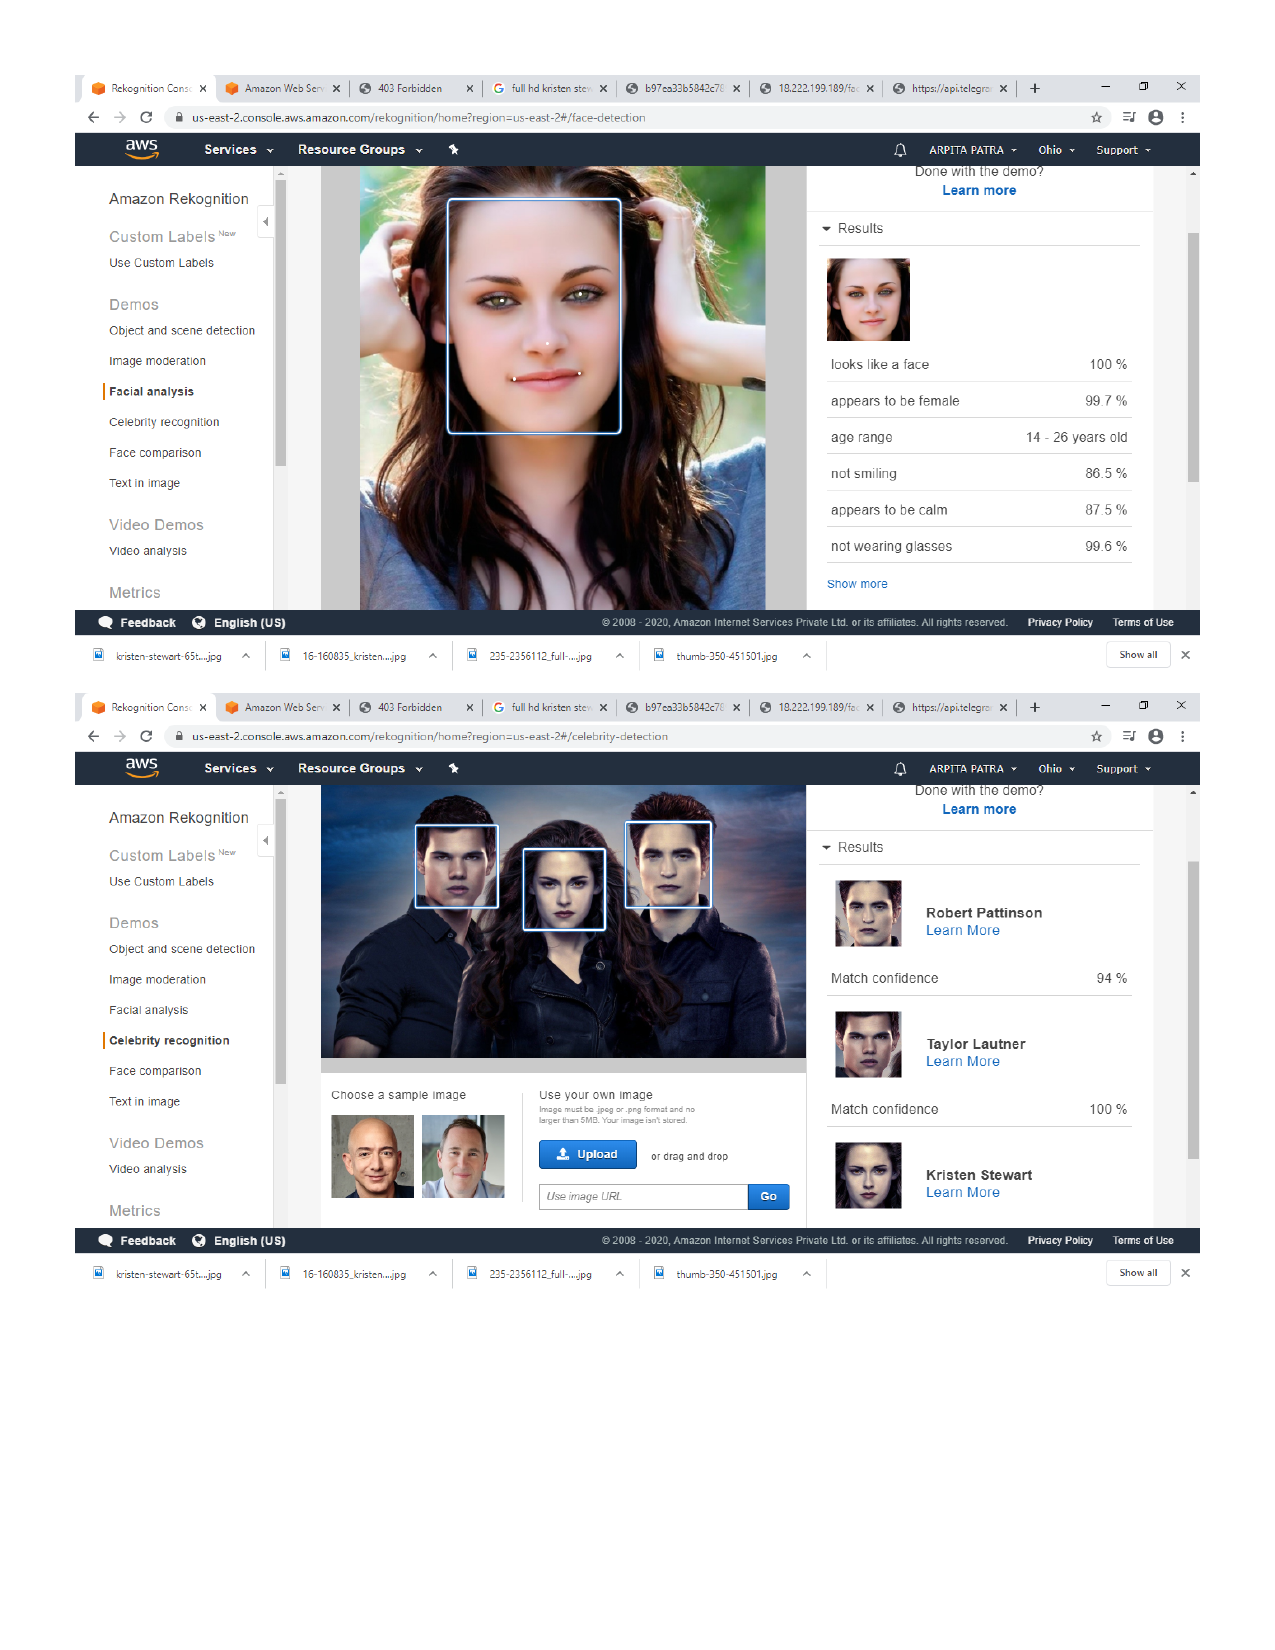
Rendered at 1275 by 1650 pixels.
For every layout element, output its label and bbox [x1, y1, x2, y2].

picture [75, 693, 1200, 1293]
picture [75, 75, 1200, 675]
